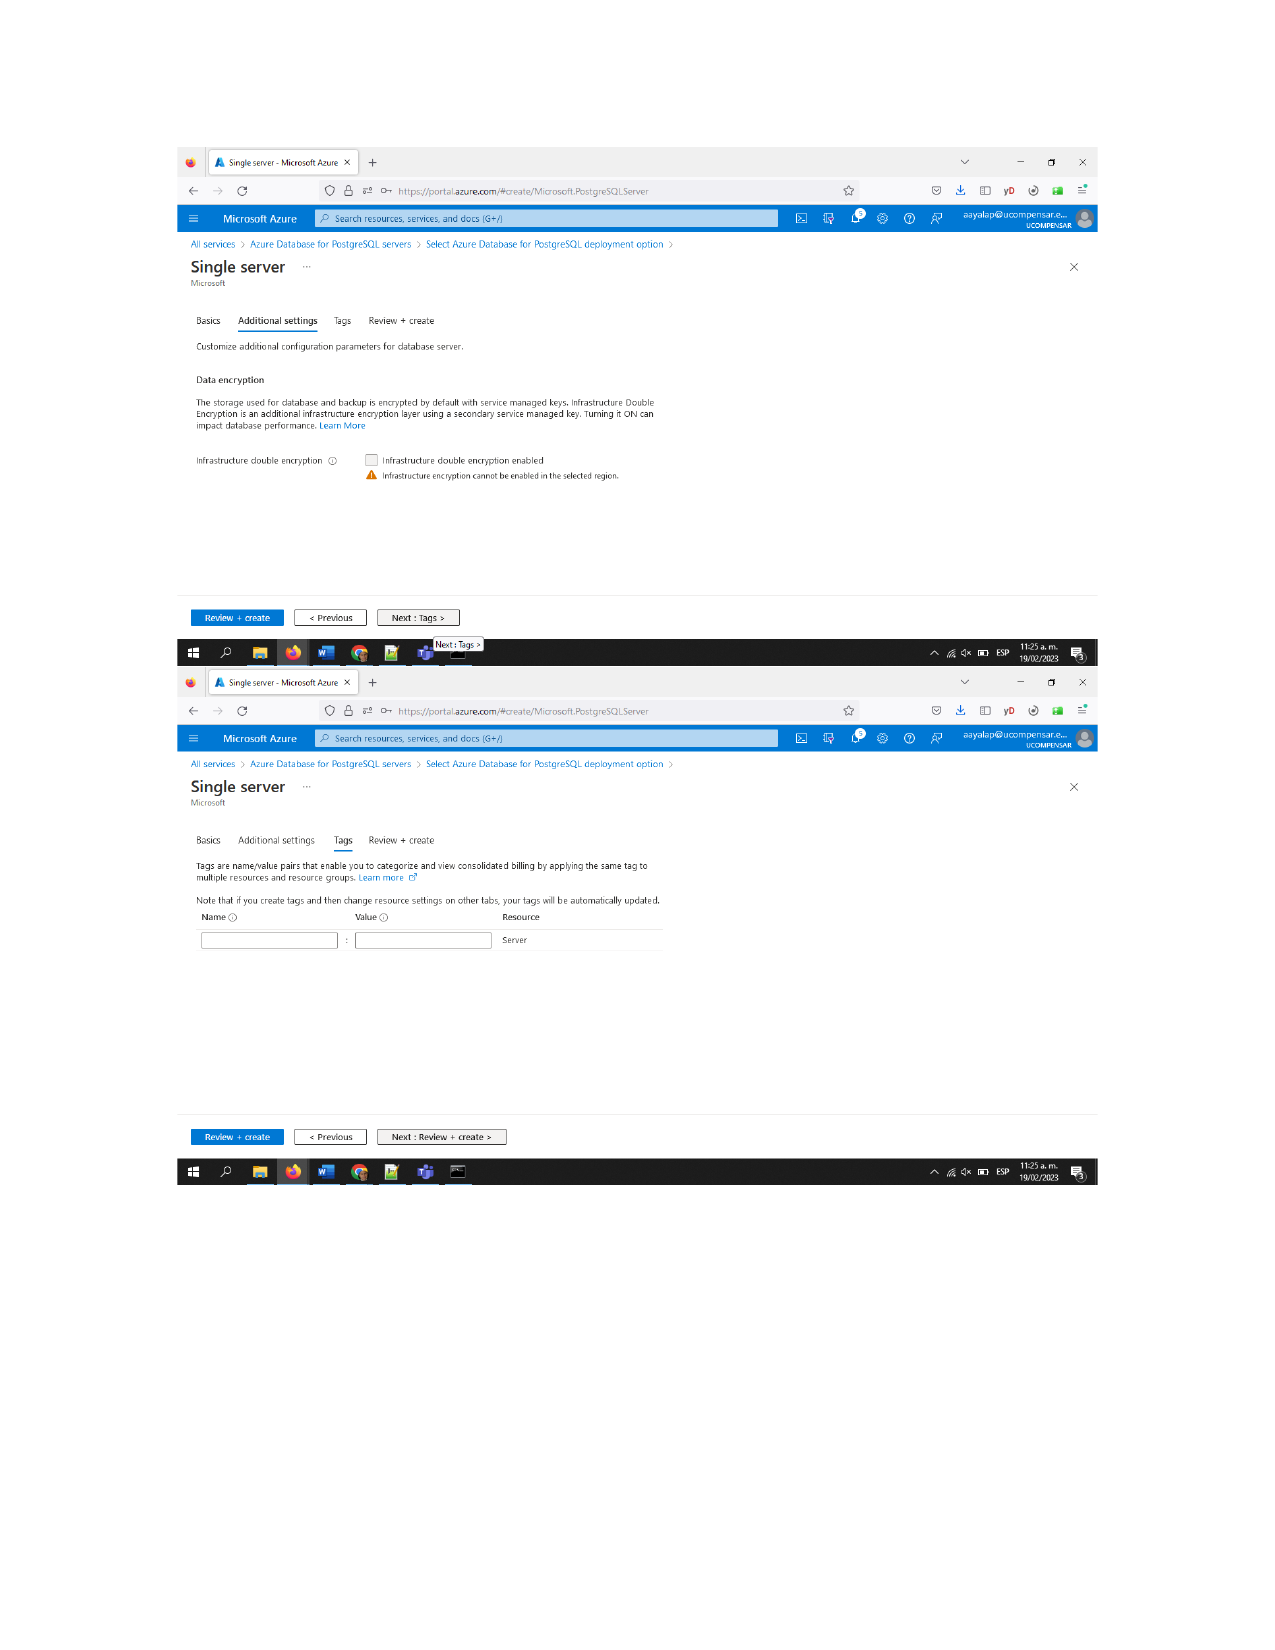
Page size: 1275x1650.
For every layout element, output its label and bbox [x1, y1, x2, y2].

picture [177, 667, 1098, 1185]
picture [177, 147, 1098, 666]
